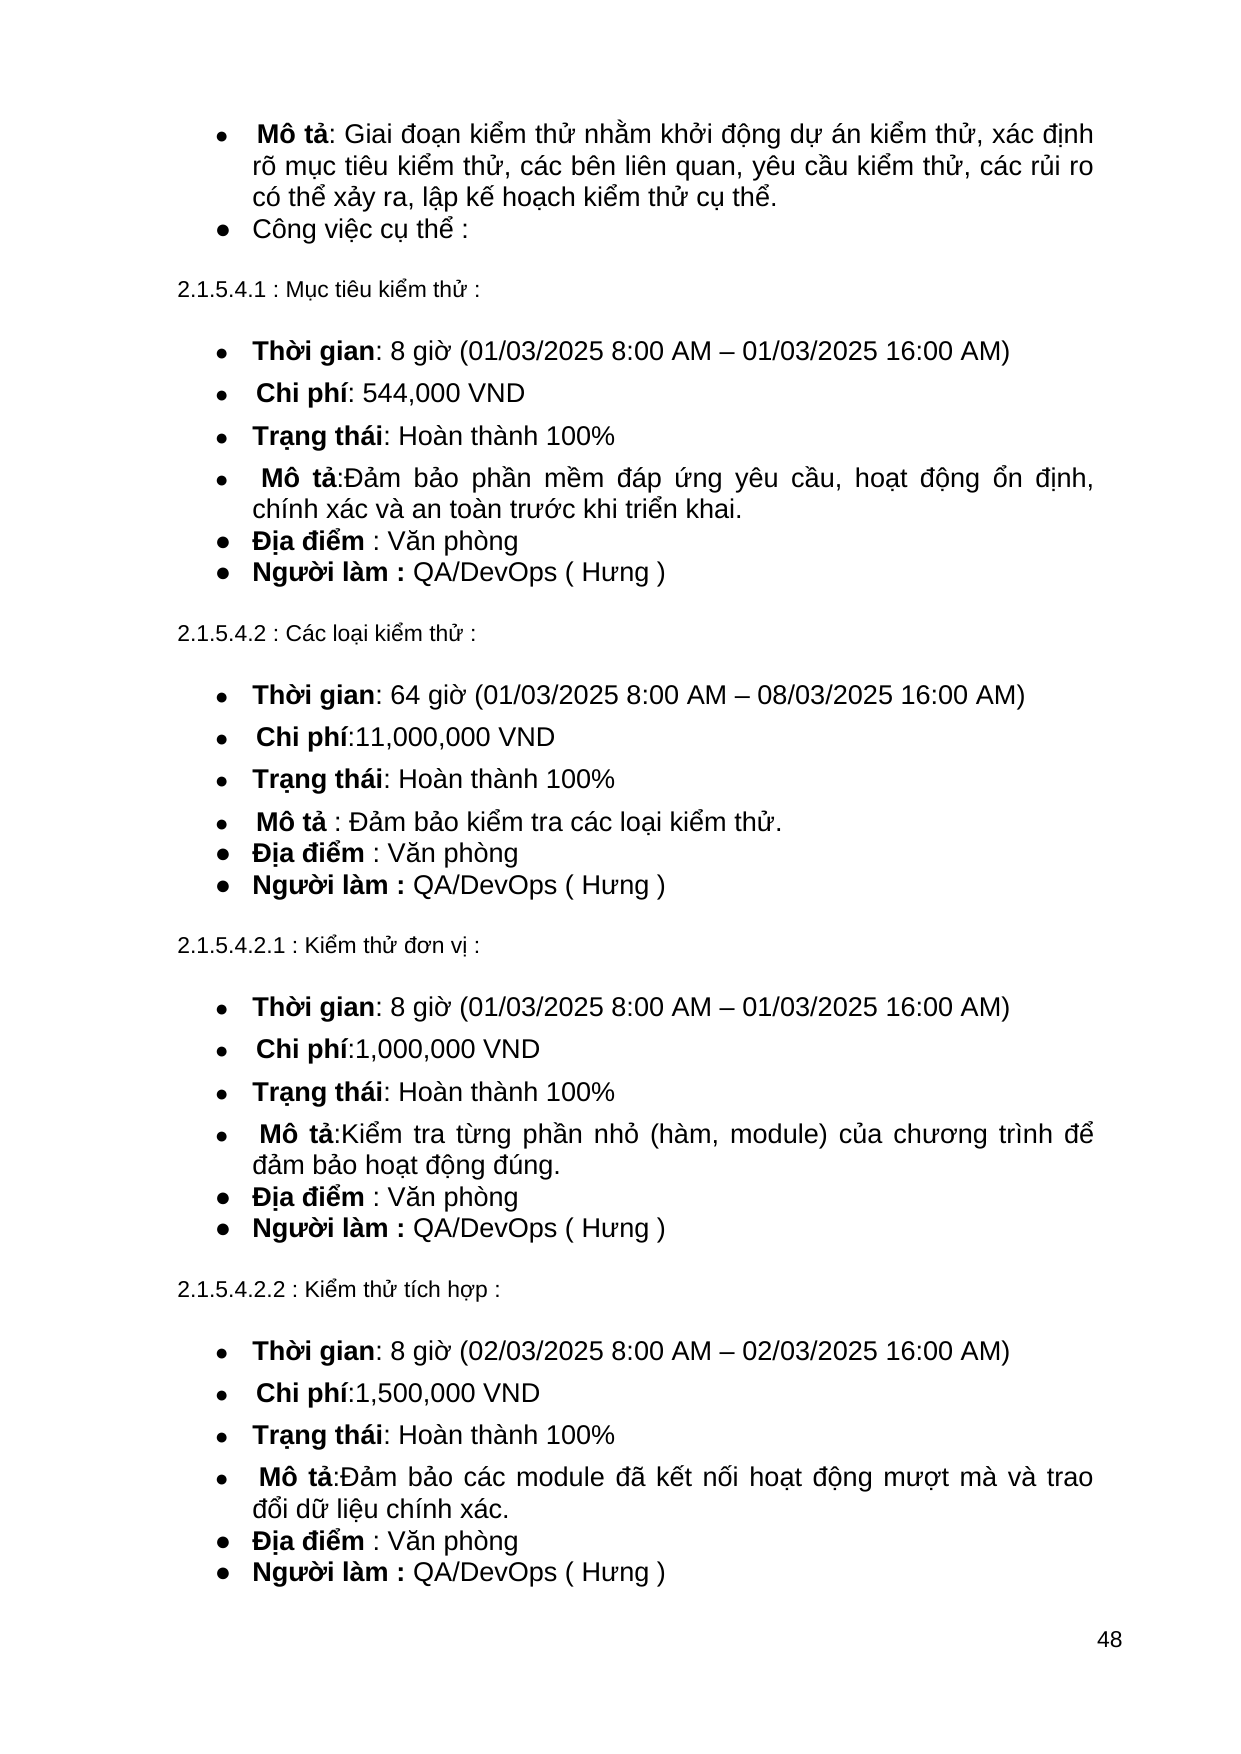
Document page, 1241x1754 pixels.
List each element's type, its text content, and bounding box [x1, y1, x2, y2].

list Mô tả:Kiểm tra từng phần nhỏ (hàm, module) của chương trình để đảm bảo hoạt động đúng. [214, 1118, 1095, 1181]
list Địa điểm : Văn phòng [214, 837, 1095, 868]
list Chi phí: 544,000 VND [214, 377, 1122, 409]
list Chi phí:1,500,000 VND [214, 1377, 1122, 1408]
list Trạng thái: Hoàn thành 100% [214, 1076, 1122, 1107]
text 2.1.5.4.1 : Mục tiêu kiểm thử : [177, 276, 1122, 302]
list Trạng thái: Hoàn thành 100% [214, 763, 1122, 794]
list Chi phí:1,000,000 VND [214, 1033, 1122, 1064]
list Mô tả : Đảm bảo kiểm tra các loại kiểm thử. [214, 806, 1095, 837]
text 2.1.5.4.2 : Các loại kiểm thử : [177, 619, 1122, 646]
list Thời gian: 8 giờ (02/03/2025 8:00 AM – 02/03/2025 16:00 AM) [214, 1335, 1122, 1366]
list Người làm : QA/DevOps ( Hưng ) [214, 1212, 1095, 1244]
list Trạng thái: Hoàn thành 100% [214, 1419, 1122, 1451]
list Mô tả:Đảm bảo phần mềm đáp ứng yêu cầu, hoạt động ổn định, chính xác và an toàn trước khi triển khai. [214, 462, 1095, 524]
list Thời gian: 8 giờ (01/03/2025 8:00 AM – 01/03/2025 16:00 AM) [214, 991, 1122, 1022]
list Địa điểm : Văn phòng [214, 525, 1095, 556]
list Địa điểm : Văn phòng [214, 1524, 1095, 1556]
list Thời gian: 64 giờ (01/03/2025 8:00 AM – 08/03/2025 16:00 AM) [214, 679, 1122, 710]
list Người làm : QA/DevOps ( Hưng ) [214, 1556, 1095, 1587]
list Thời gian: 8 giờ (01/03/2025 8:00 AM – 01/03/2025 16:00 AM) [214, 335, 1122, 366]
list Mô tả:Đảm bảo các module đã kết nối hoạt động mượt mà và trao đổi dữ liệu chính xác. [214, 1461, 1095, 1524]
list Trạng thái: Hoàn thành 100% [214, 419, 1122, 451]
list Công việc cụ thể : [214, 213, 1095, 244]
list Người làm : QA/DevOps ( Hưng ) [214, 869, 1095, 900]
list Địa điểm : Văn phòng [214, 1181, 1095, 1212]
list Mô tả: Giai đoạn kiểm thử nhằm khởi động dự án kiểm thử, xác định rõ mục tiêu kiểm thử, các bên liên quan, yêu cầu kiểm thử, các rủi ro có thể xảy ra, lập kế hoạch kiểm thử cụ thể. [214, 118, 1095, 212]
text 2.1.5.4.2.1 : Kiểm thử đơn vị : [177, 932, 1122, 958]
list Chi phí:11,000,000 VND [214, 721, 1122, 752]
text 2.1.5.4.2.2 : Kiểm thử tích hợp : [177, 1276, 1122, 1302]
list Người làm : QA/DevOps ( Hưng ) [214, 556, 1095, 588]
